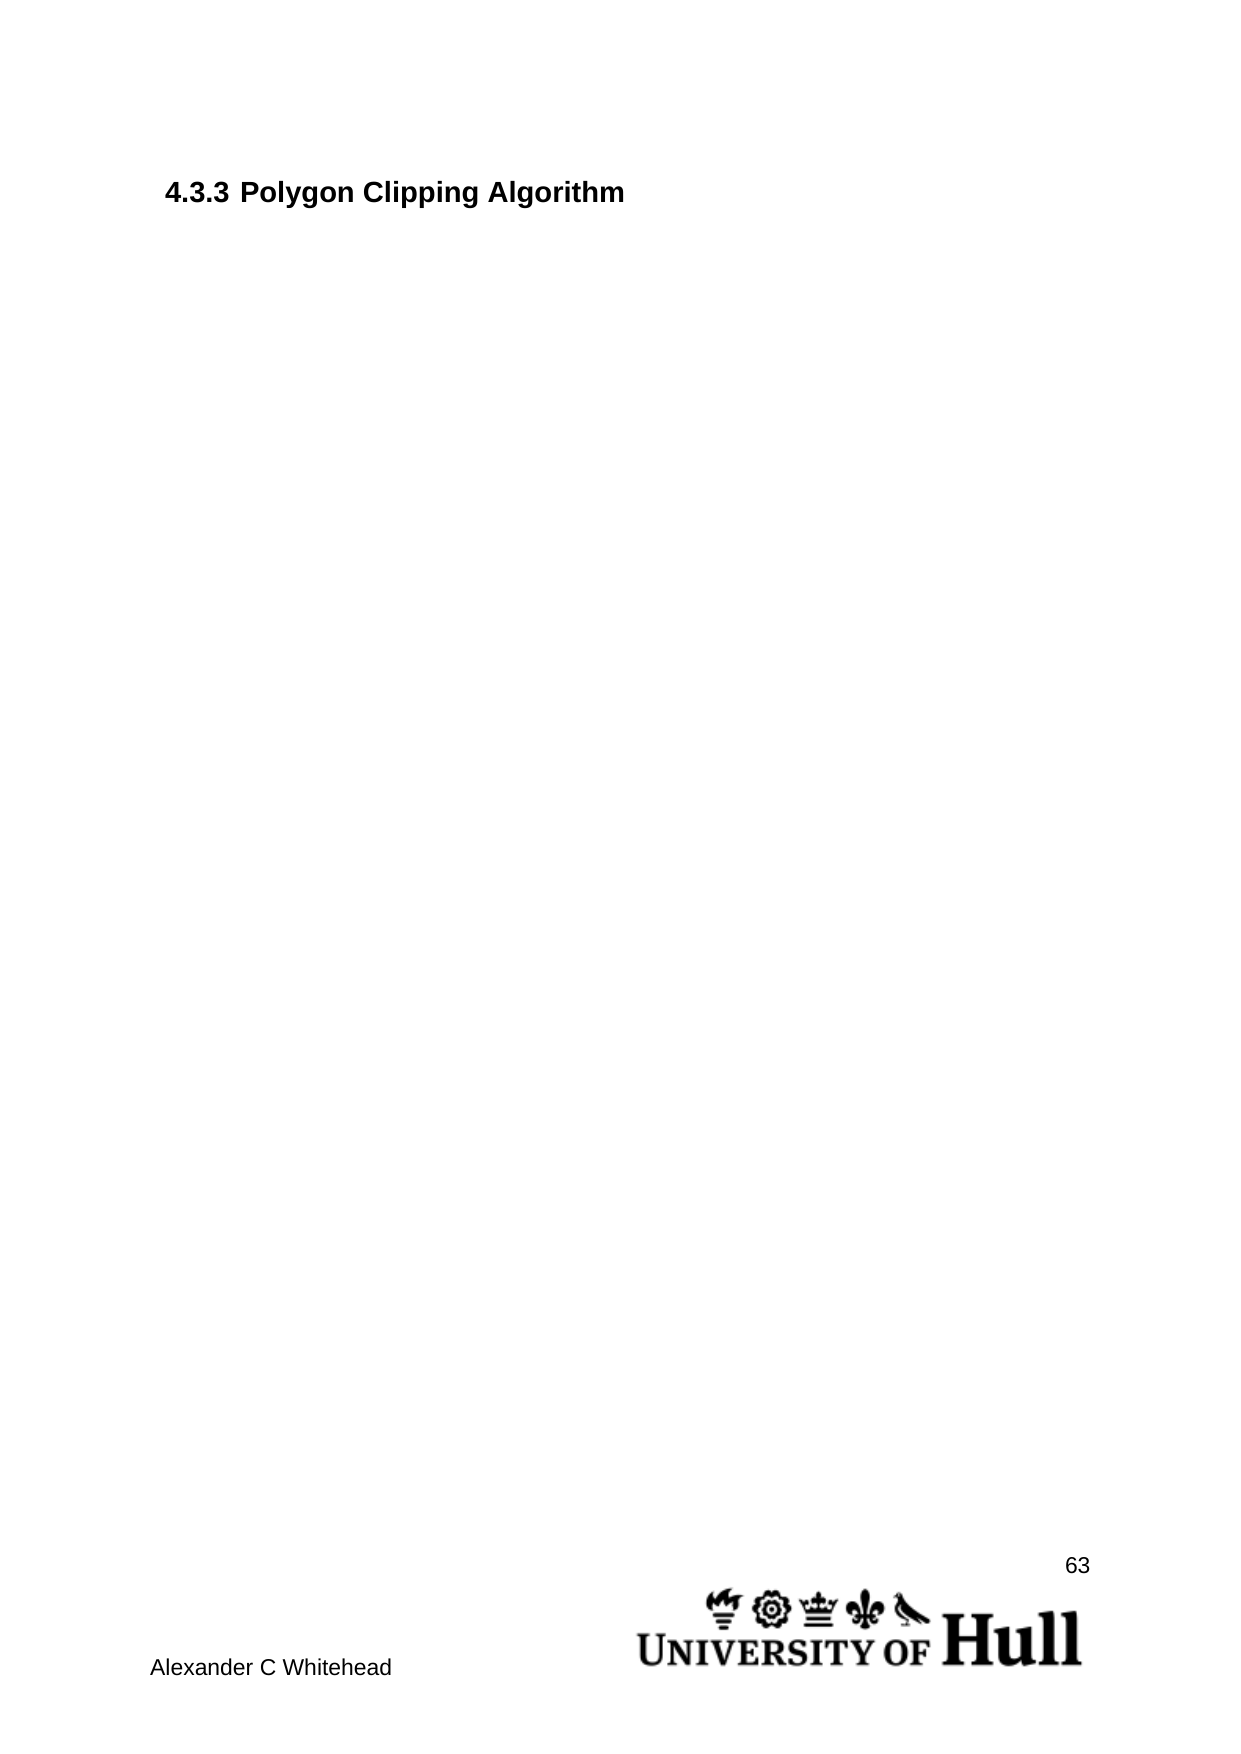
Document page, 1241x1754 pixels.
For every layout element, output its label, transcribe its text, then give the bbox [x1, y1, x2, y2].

picture [630, 1578, 1091, 1676]
subtitle Polygon Clipping Algorithm [165, 175, 1090, 208]
